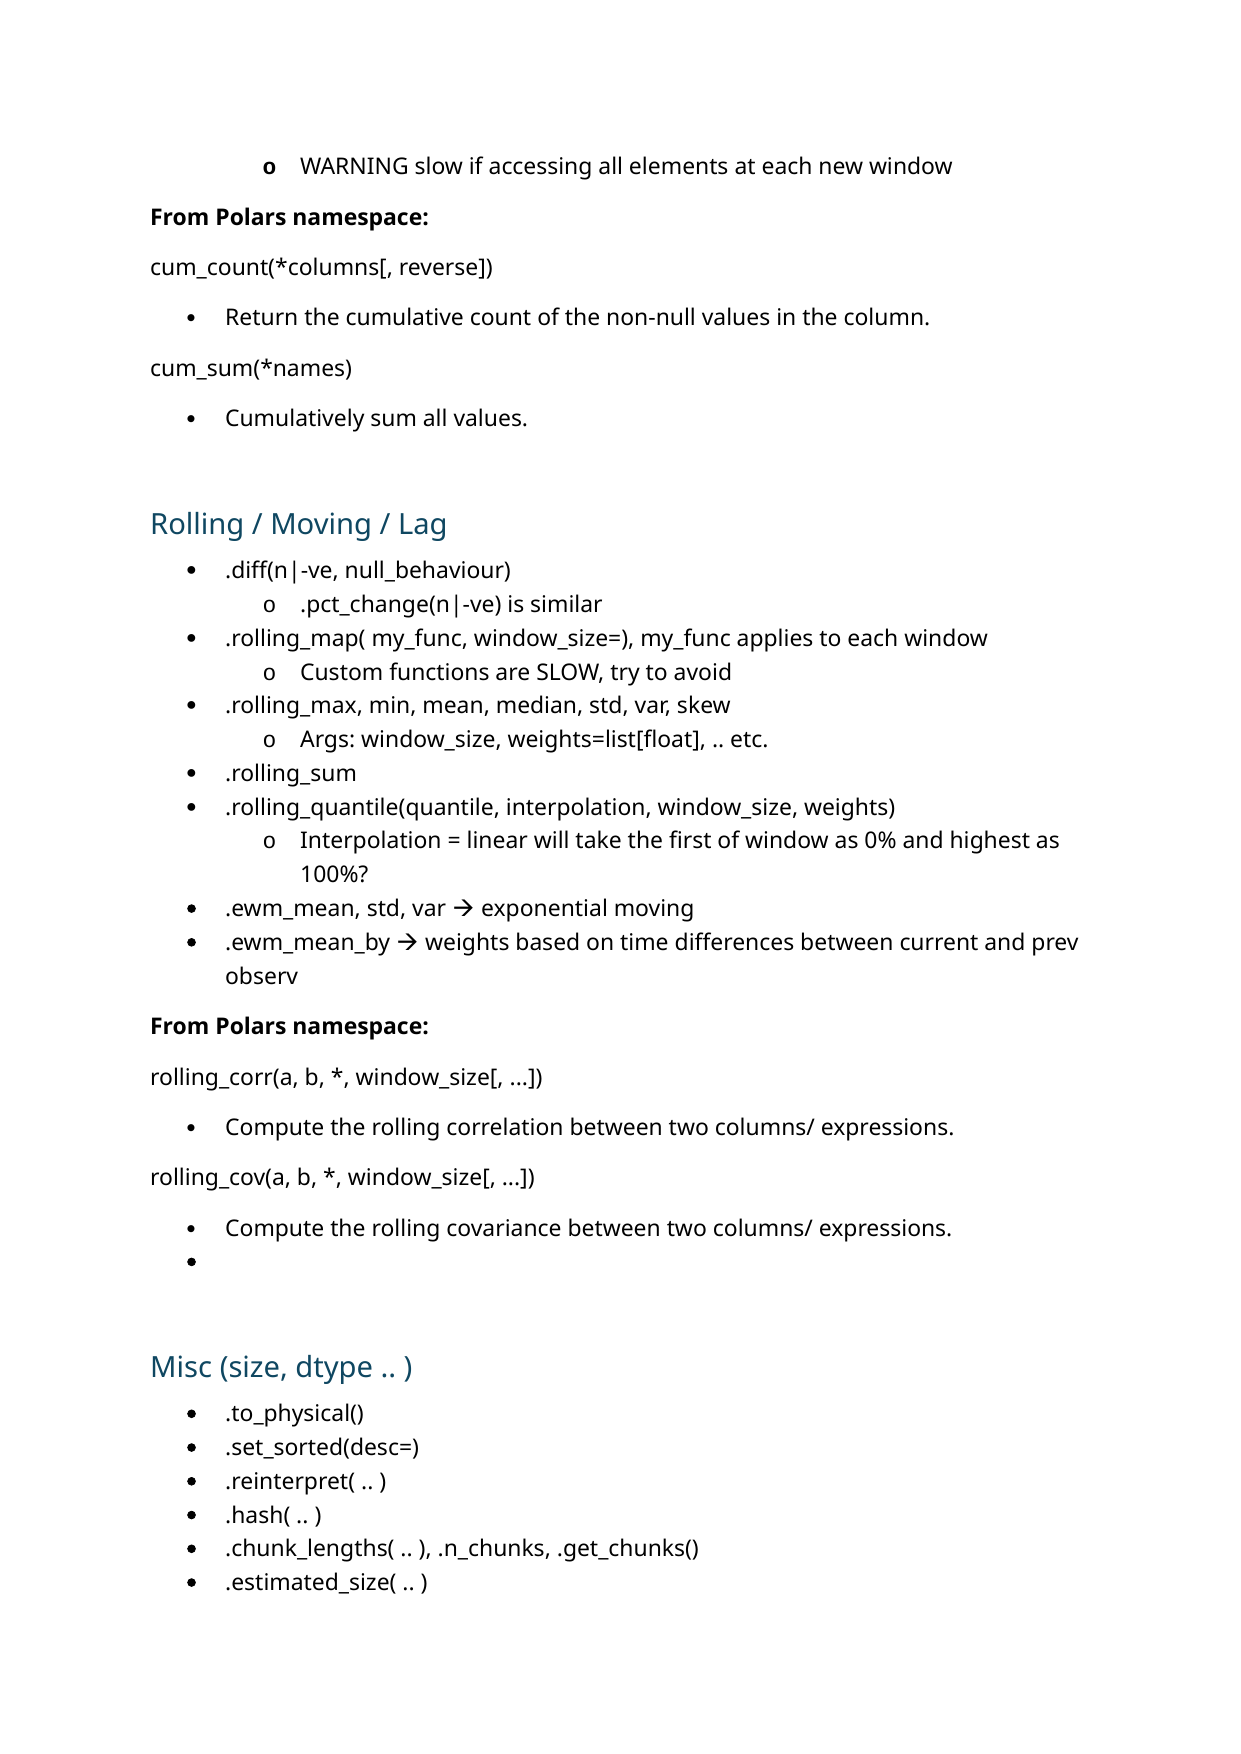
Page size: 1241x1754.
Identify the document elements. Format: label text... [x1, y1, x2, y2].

list Return the cumulative count of the non-null values in the column. [187, 301, 1090, 333]
list .ewm_mean_by weights based on time differences between current and prev observ [187, 926, 1090, 991]
text rolling_cov(a, b, *, window_size[, ...]) [150, 1161, 1090, 1192]
list Compute the rolling correlation between two columns/ expressions. [187, 1111, 1090, 1142]
subtitle Misc (size, dtype .. ) [150, 1346, 1090, 1386]
text cum_count(*columns[, reverse]) [150, 251, 1090, 282]
list .hash( .. ) [187, 1499, 1090, 1530]
list .ewm_mean, std, var exponential moving [187, 892, 1090, 923]
text From Polars namespace: [150, 1010, 1090, 1041]
list Args: window_size, weights=list[float], .. etc. [262, 723, 1090, 754]
list WARNING slow if accessing all elements at each new window [262, 150, 1090, 181]
list Interpolation = linear will take the first of window as 0% and highest as 100%? [262, 824, 1090, 889]
list .estimated_size( .. ) [187, 1566, 1090, 1597]
text rolling_corr(a, b, *, window_size[, ...]) [150, 1060, 1090, 1092]
list Custom functions are SLOW, try to avoid [262, 656, 1090, 687]
list .rolling_max, min, mean, median, std, var, skew [187, 689, 1090, 721]
text From Polars namespace: [150, 201, 1090, 232]
list Compute the rolling covariance between two columns/ expressions. [187, 1212, 1090, 1243]
subtitle Rolling / Moving / Lag [150, 503, 1090, 543]
list .rolling_map( my_func, window_size=), my_func applies to each window [187, 622, 1090, 653]
list .set_sorted(desc=) [187, 1431, 1090, 1462]
list .rolling_sum [187, 757, 1090, 788]
list .chunk_lengths( .. ), .n_chunks, .get_chunks() [187, 1532, 1090, 1564]
text cum_sum(*names) [150, 352, 1090, 383]
list .diff(n|-ve, null_behaviour) [187, 554, 1090, 585]
list .reinterpret( .. ) [187, 1465, 1090, 1496]
list Cumulatively sum all values. [187, 402, 1090, 433]
list .rolling_quantile(quantile, interpolation, window_size, weights) [187, 791, 1090, 822]
list .pct_change(n|-ve) is similar [262, 588, 1090, 619]
list .to_physical() [187, 1397, 1090, 1429]
